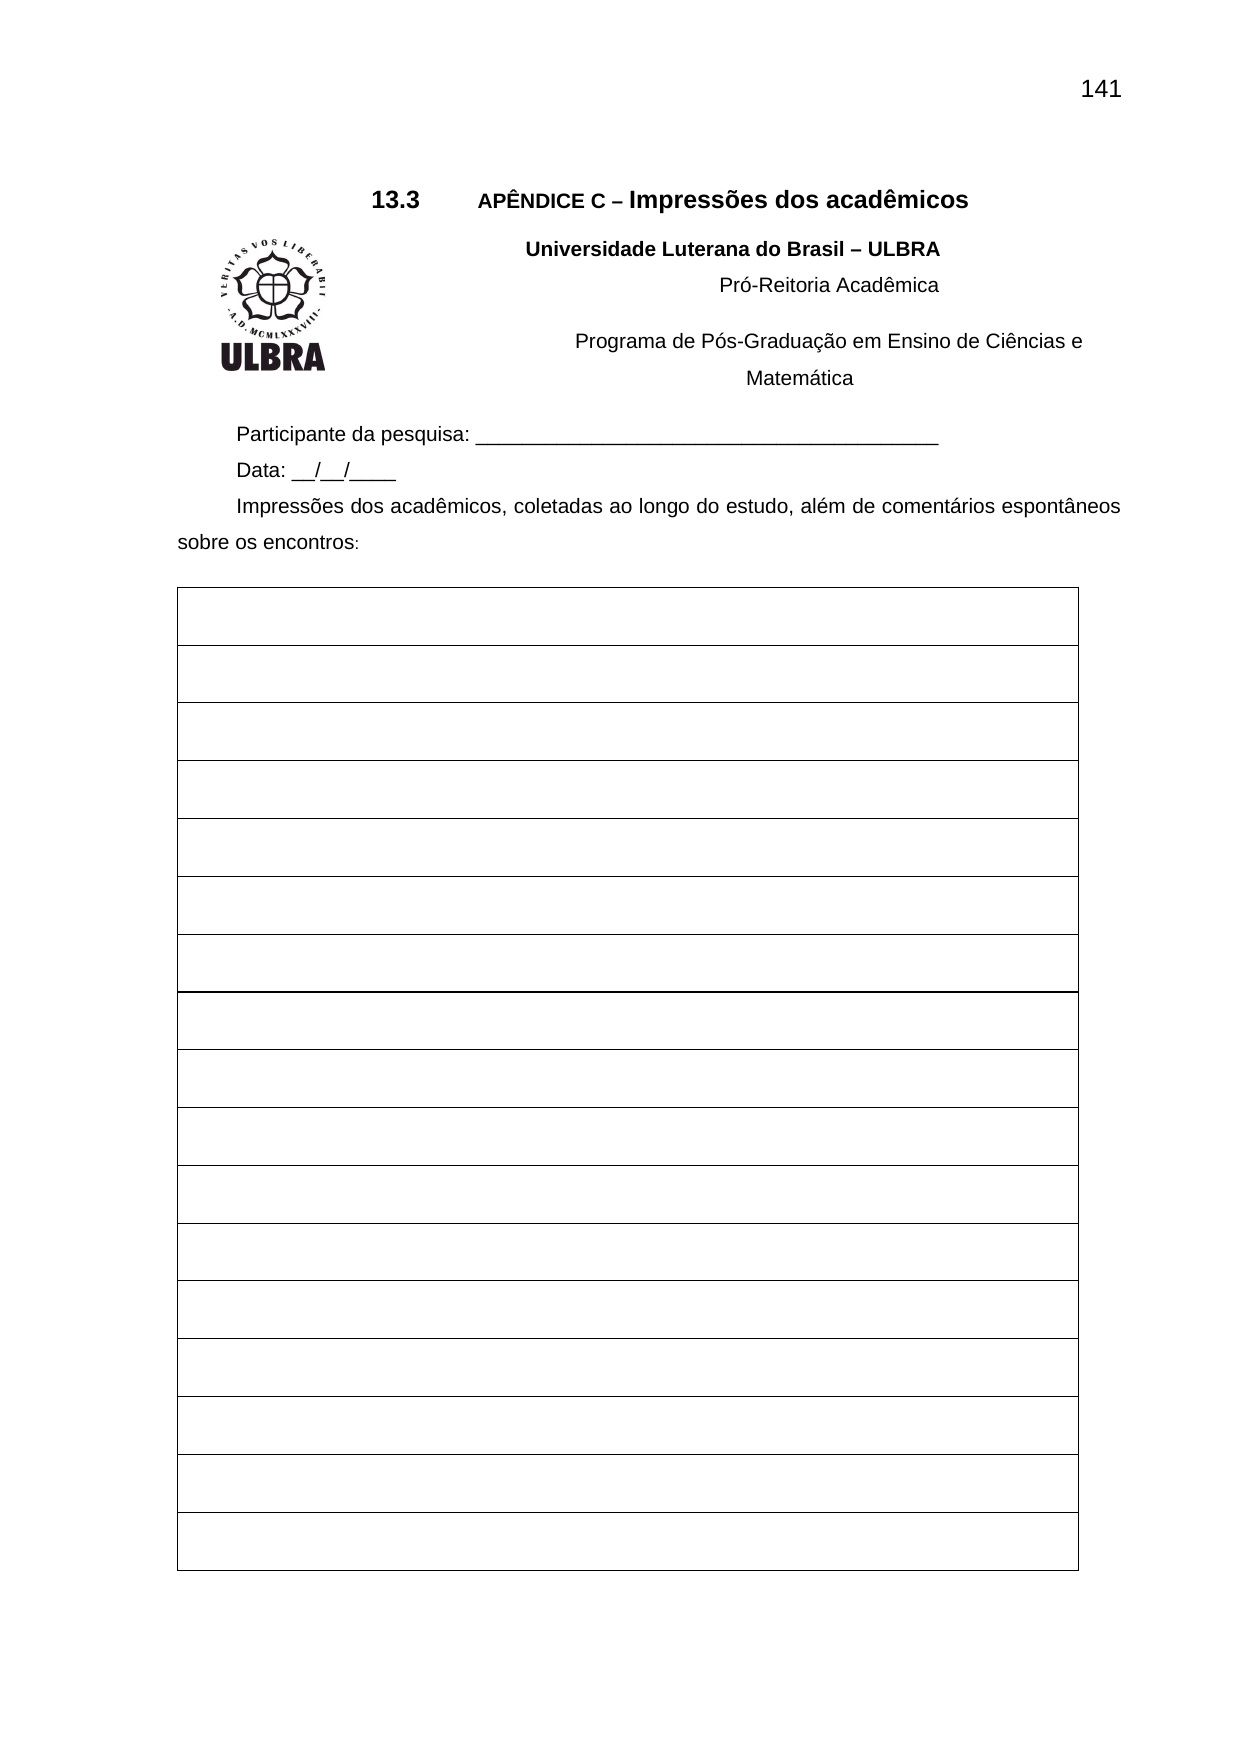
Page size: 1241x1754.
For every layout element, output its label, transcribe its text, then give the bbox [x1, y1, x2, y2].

table_cell [178, 993, 1078, 1049]
picture [221, 239, 326, 371]
text Participante da pesquisa: ________________________________________ [177, 422, 1122, 446]
table_cell [178, 1339, 1078, 1396]
text Pró-Reitoria Acadêmica [326, 273, 1122, 297]
text Data: __/__/____ [177, 458, 1122, 482]
text Universidade Luterana do Brasil – ULBRA [177, 237, 1122, 261]
table_header [178, 588, 1078, 644]
table_cell [178, 877, 1078, 933]
table_cell [178, 1108, 1078, 1165]
text Impressões dos acadêmicos, coletadas ao longo do estudo, além de comentários espontâneos sobre os encontros: [177, 494, 1122, 554]
table_cell [178, 646, 1078, 702]
table_cell [178, 1224, 1078, 1280]
subtitle APÊNDICE C – Impressões dos acadêmicos [312, 185, 1122, 214]
table_cell [178, 1166, 1078, 1223]
table_cell [178, 703, 1078, 760]
table_cell [178, 819, 1078, 876]
table_cell [178, 1397, 1078, 1454]
table_cell [178, 1455, 1078, 1512]
table_cell [178, 1281, 1078, 1338]
text Programa de Pós-Graduação em Ensino de Ciências e Matemática [310, 329, 1122, 389]
table_cell [178, 935, 1078, 991]
table_cell [178, 761, 1078, 818]
table_cell [178, 1513, 1078, 1569]
table_cell [178, 1050, 1078, 1107]
